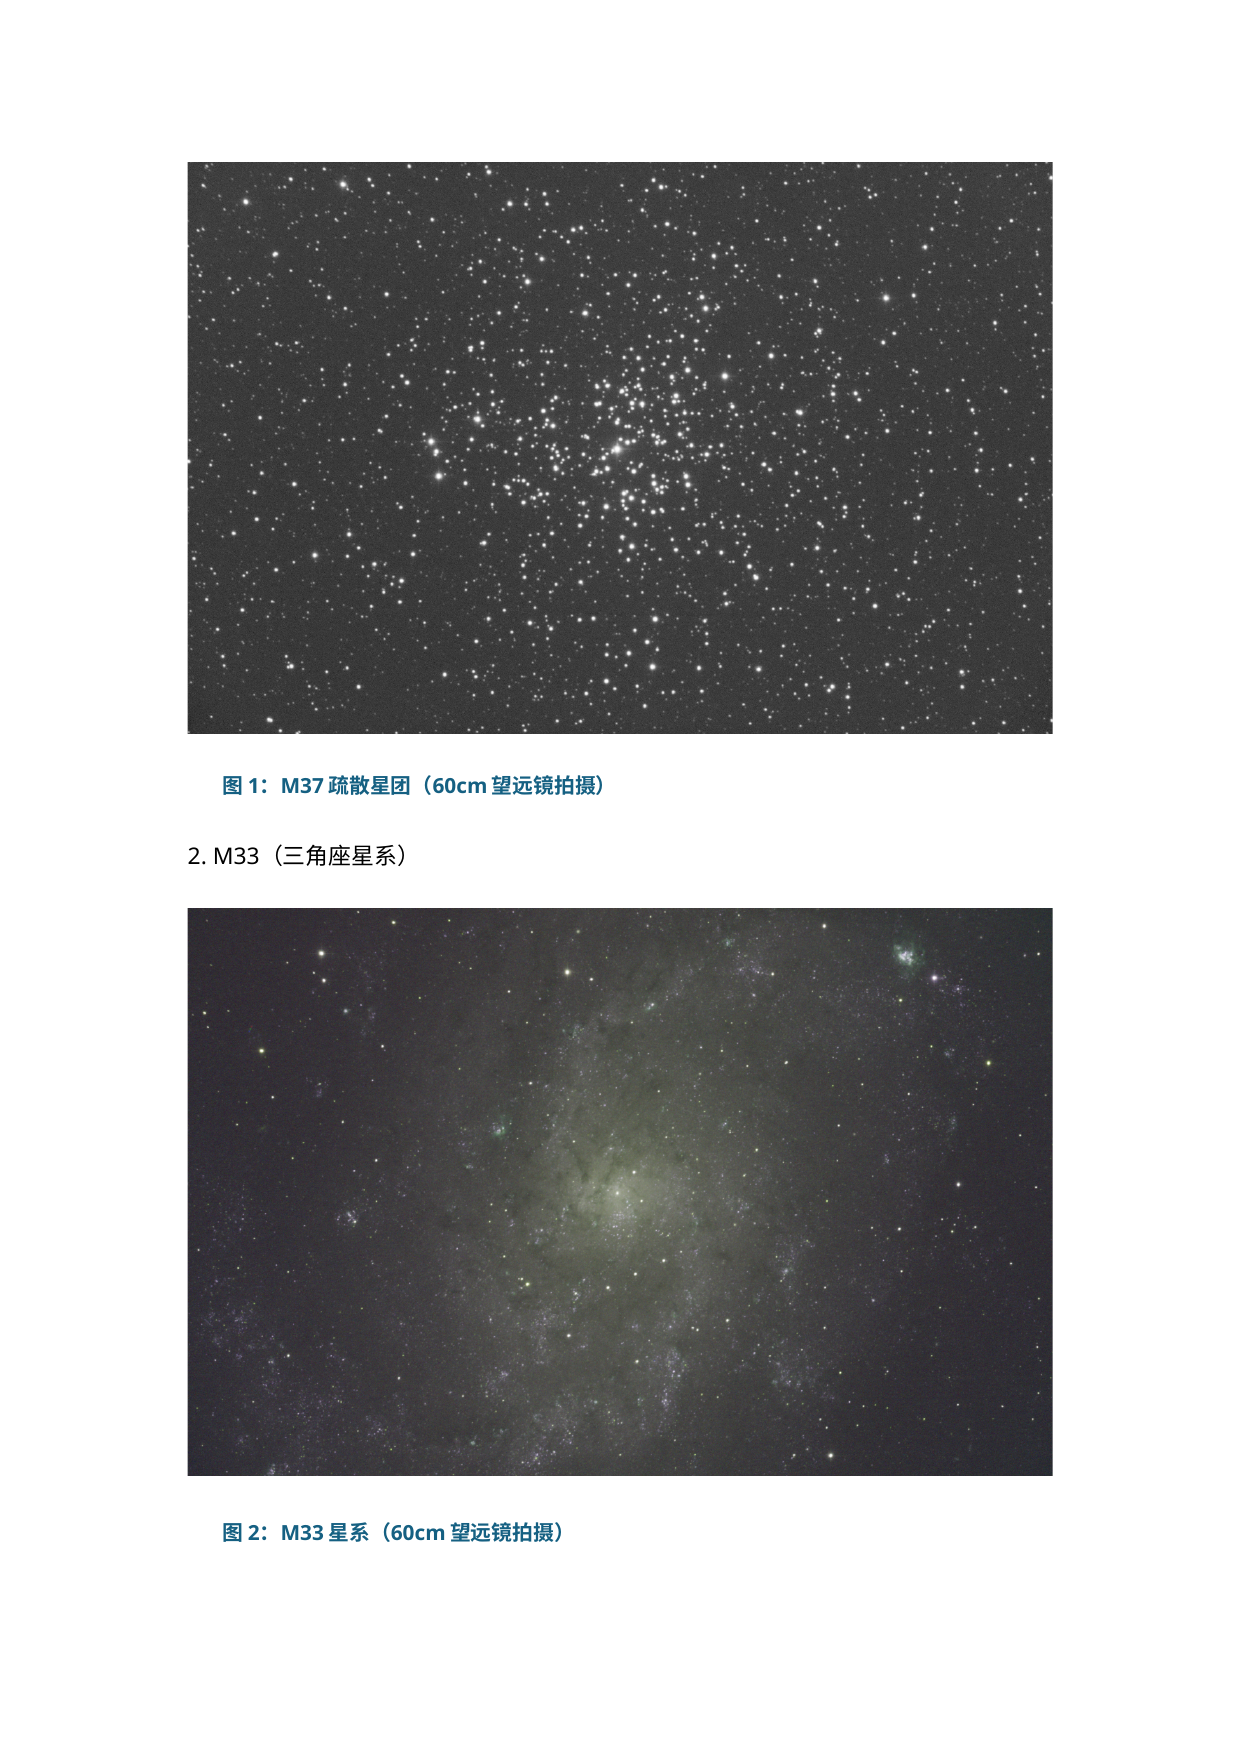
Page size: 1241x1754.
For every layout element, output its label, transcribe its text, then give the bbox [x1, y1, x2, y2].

text 2. M33（三角座星系） [187, 822, 1053, 887]
text 图2：M33星系（60cm望远镜拍摄） [187, 1515, 1053, 1548]
text 图1：M37疏散星团（60cm望远镜拍摄） [187, 768, 1053, 801]
picture [187, 162, 1053, 734]
picture [187, 908, 1053, 1476]
